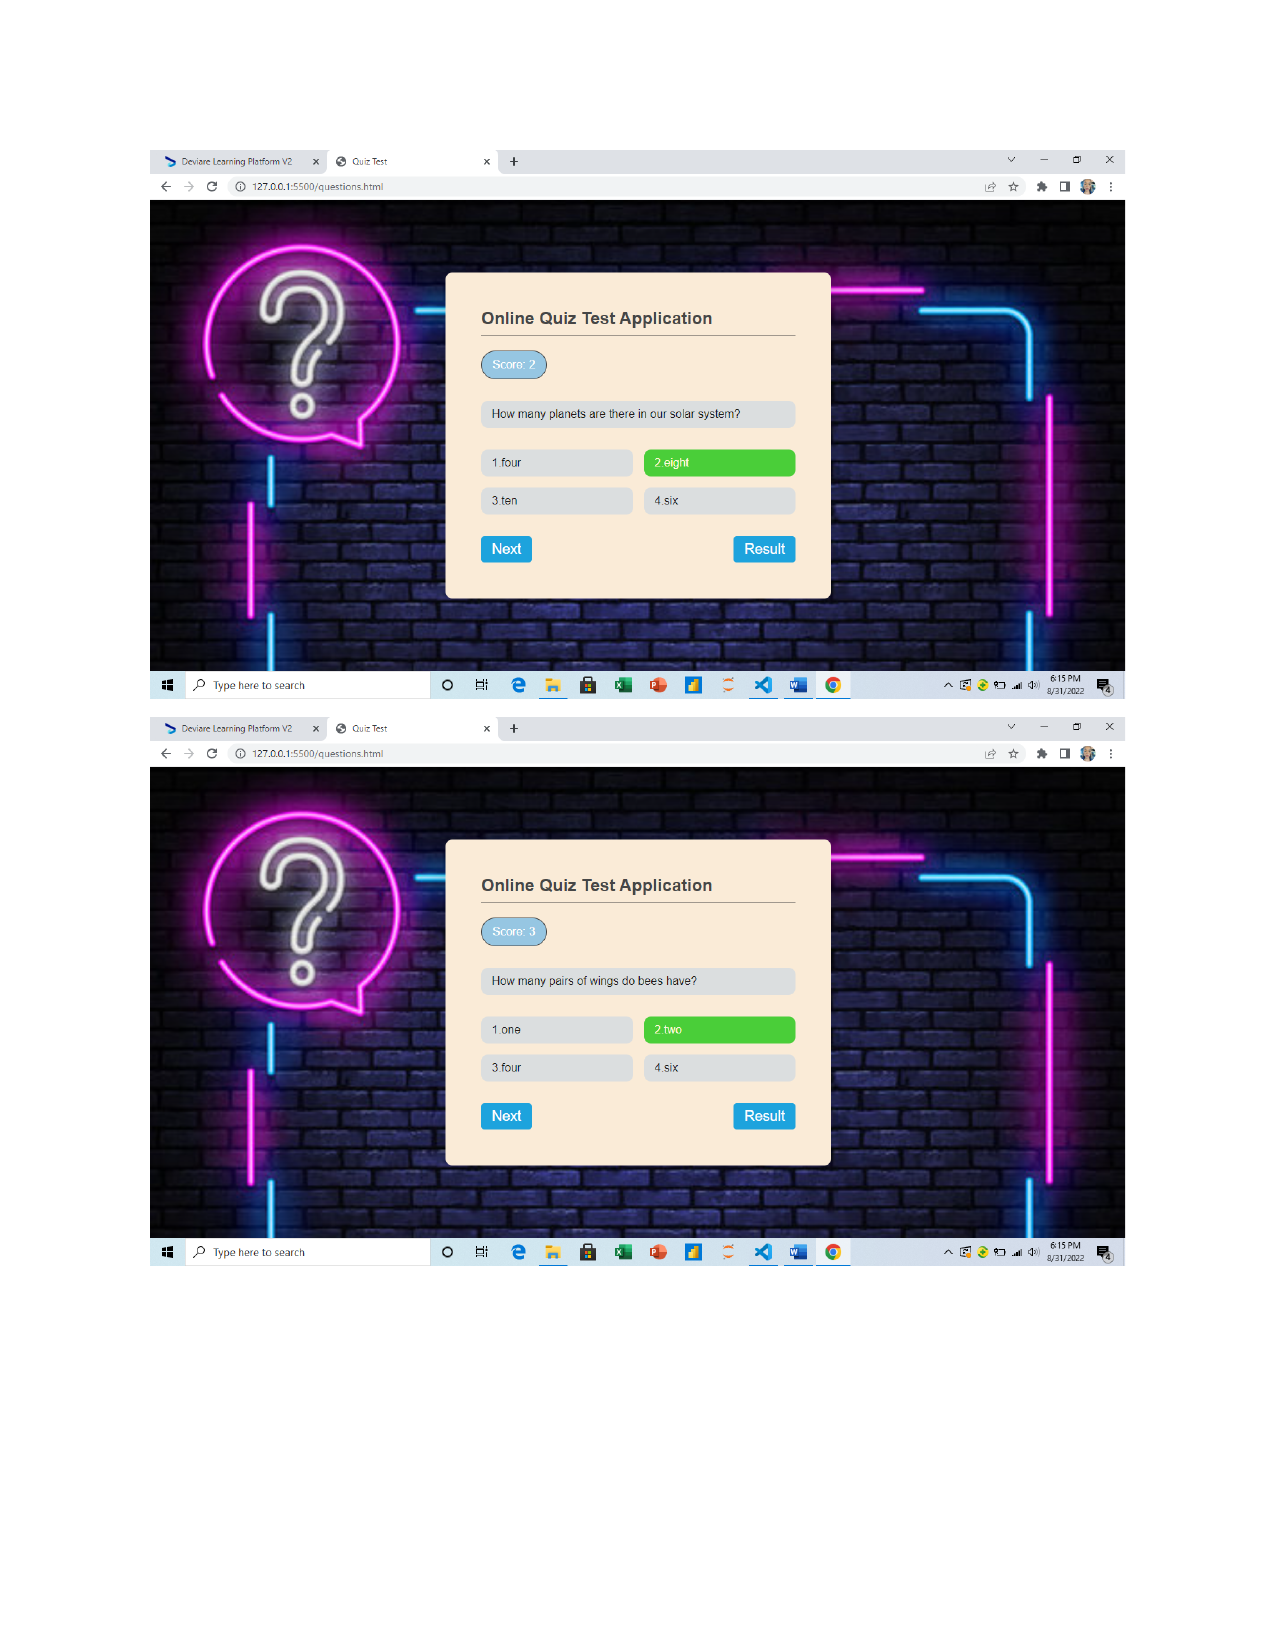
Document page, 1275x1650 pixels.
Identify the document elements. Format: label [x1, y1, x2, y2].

picture [150, 717, 1125, 1266]
picture [150, 150, 1125, 699]
